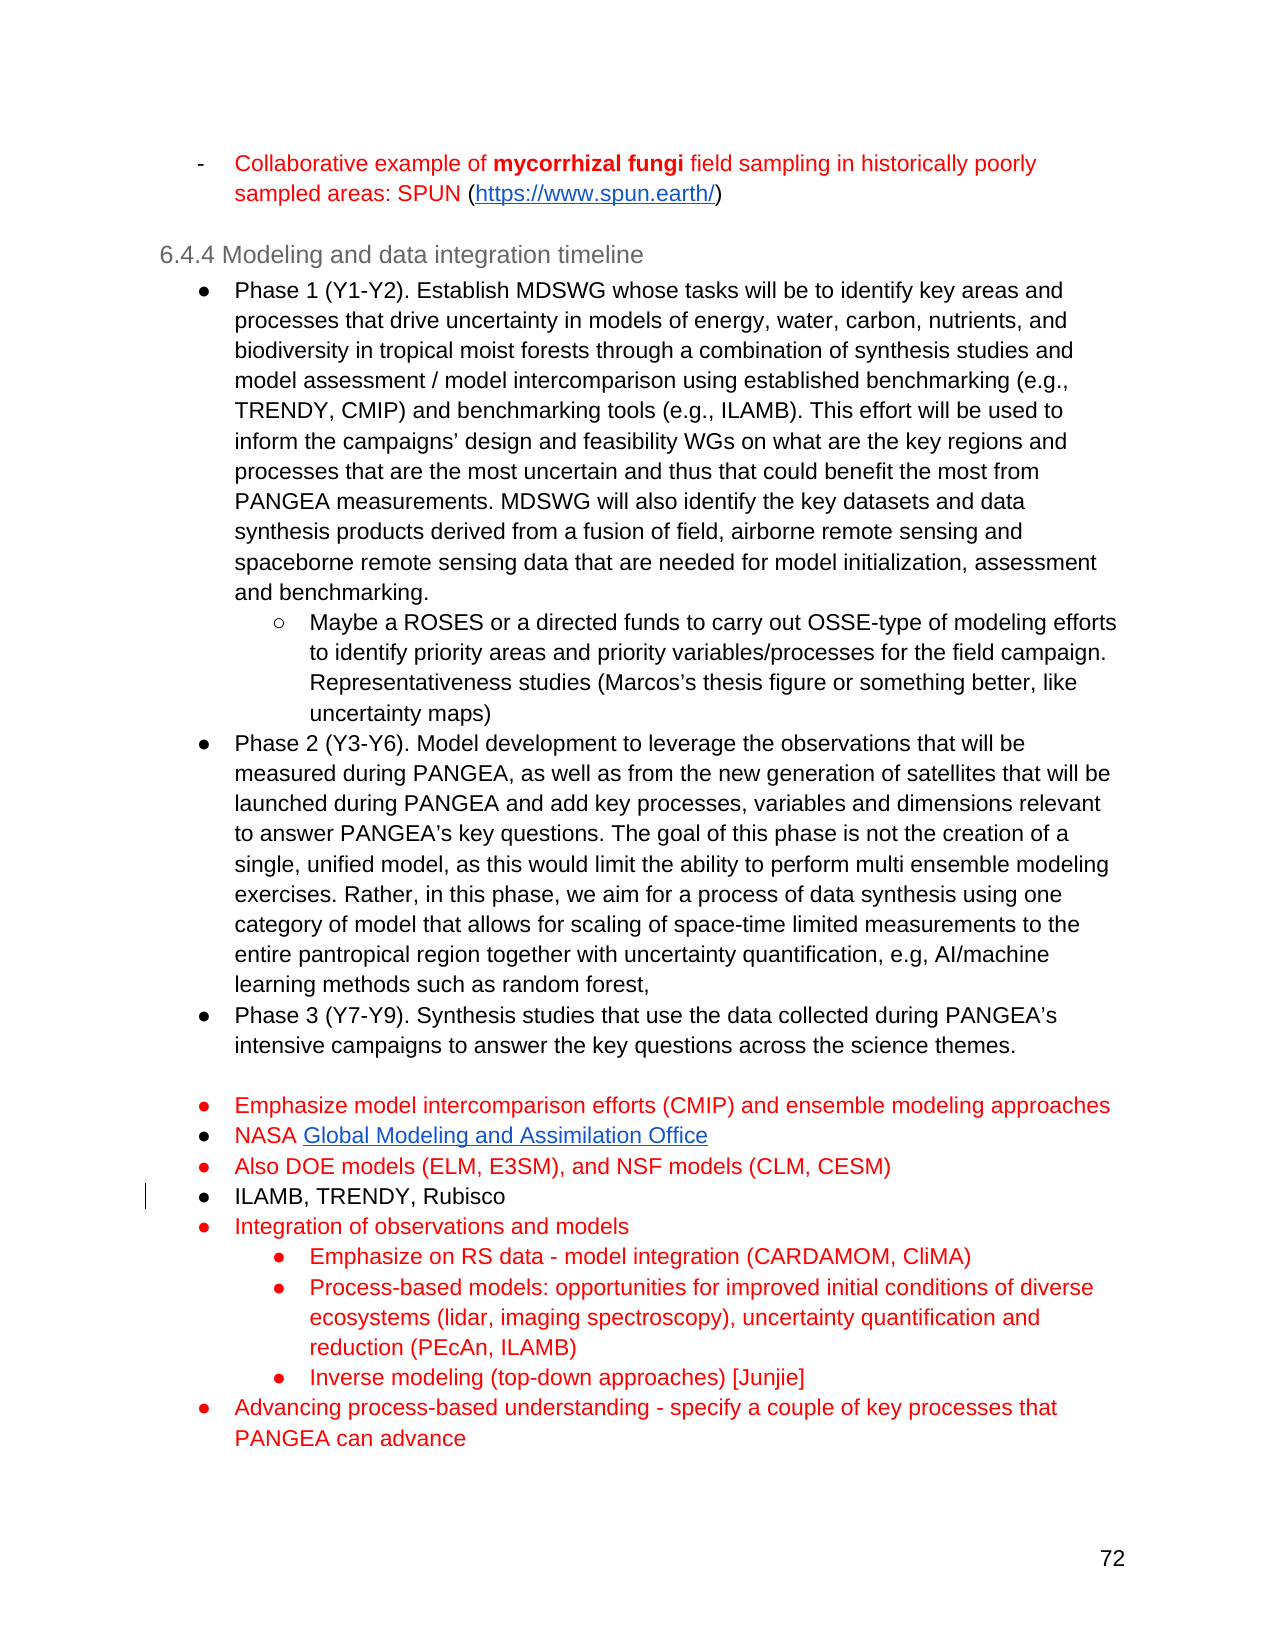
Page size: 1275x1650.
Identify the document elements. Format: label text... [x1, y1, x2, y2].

list Advancing process-based understanding - specify a couple of key processes that PANGEA can advance [197, 1394, 1125, 1451]
list Phase 2 (Y3-Y6). Model development to leverage the observations that will be measured during PANGEA, as well as from the new generation of satellites that will be launched during PANGEA and add key processes, variables and dimensions relevant to answer PANGEA’s key questions. The goal of this phase is not the creation of a single, unified model, as this would limit the ability to perform multi ensemble modeling exercises. Rather, in this phase, we aim for a process of data synthesis using one category of model that allows for scaling of space-time limited measurements to the entire pantropical region together with uncertainty quantification, e.g, AI/machine learning methods such as random forest, [197, 730, 1125, 998]
list Process-based models: opportunities for improved initial conditions of diverse ecosystems (lidar, imaging spectroscopy), uncertainty quantification and reduction (PEcAn, ILAMB) [272, 1273, 1125, 1360]
list Collaborative example of mycorrhizal fungi field sampling in historically poorly sampled areas: SPUN (https://www.spun.earth/) [197, 150, 1125, 207]
list Inverse modeling (top-down approaches) [Junjie] [272, 1364, 1125, 1391]
list NASA Global Modeling and Assimilation Office [197, 1122, 1125, 1149]
list Emphasize on RS data - model integration (CARDAMOM, CliMA) [272, 1243, 1125, 1270]
subtitle 6.4.4 Modeling and data integration timeline [159, 239, 1125, 268]
list Emphasize model intercomparison efforts (CMIP) and ensemble modeling approaches [197, 1092, 1125, 1119]
list Also DOE models (ELM, E3SM), and NSF models (CLM, CESM) [197, 1153, 1125, 1179]
list ILAMB, TRENDY, Rubisco [197, 1183, 1125, 1209]
list Phase 3 (Y7-Y9). Synthesis studies that use the data collected during PANGEA’s intensive campaigns to answer the key questions across the science themes. [197, 1002, 1125, 1058]
list Integration of observations and models [197, 1213, 1125, 1239]
list Phase 1 (Y1-Y2). Establish MDSWG whose tasks will be to identify key areas and processes that drive uncertainty in models of energy, water, carbon, nutrients, and biodiversity in tropical moist forests through a combination of synthesis studies and model assessment / model intercomparison using established benchmarking (e.g., TRENDY, CMIP) and benchmarking tools (e.g., ILAMB). This effort will be used to inform the campaigns’ design and feasibility WGs on what are the key regions and processes that are the most uncertain and thus that could benefit the most from PANGEA measurements. MDSWG will also identify the key datasets and data synthesis products derived from a fusion of field, airborne remote sensing and spaceborne remote sensing data that are needed for model initialization, assessment and benchmarking. [197, 277, 1125, 605]
list Maybe a ROSES or a directed funds to carry out OSSE-type of modeling efforts to identify priority areas and priority variables/processes for the field campaign. Representativeness studies (Marcos’s thesis figure or something better, like uncertainty maps) [272, 609, 1125, 726]
